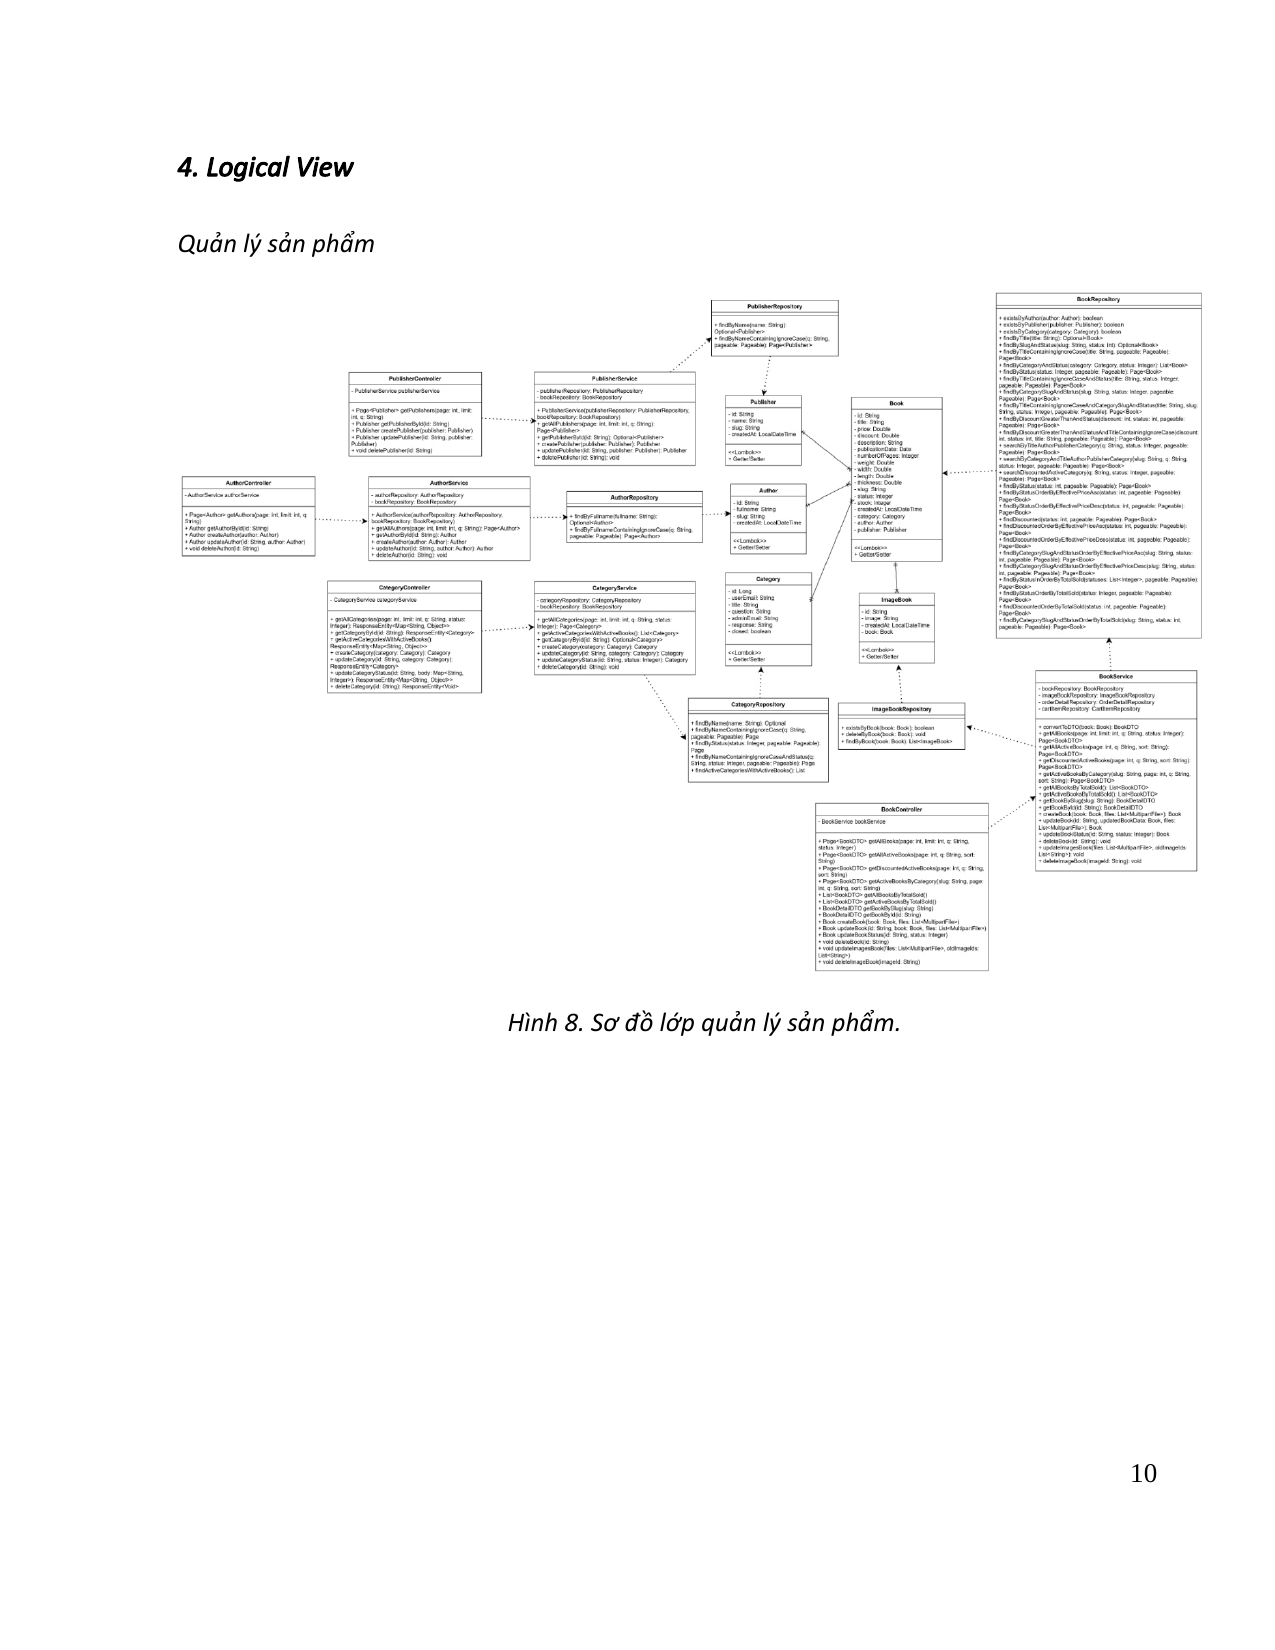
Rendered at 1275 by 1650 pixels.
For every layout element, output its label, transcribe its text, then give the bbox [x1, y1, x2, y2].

text Hình 8. Sơ đồ lớp quản lý sản phẩm. [177, 1005, 1157, 1038]
subtitle 4. Logical View [177, 148, 1157, 183]
text Quản lý sản phẩm [177, 226, 1157, 259]
picture [177, 288, 1205, 977]
